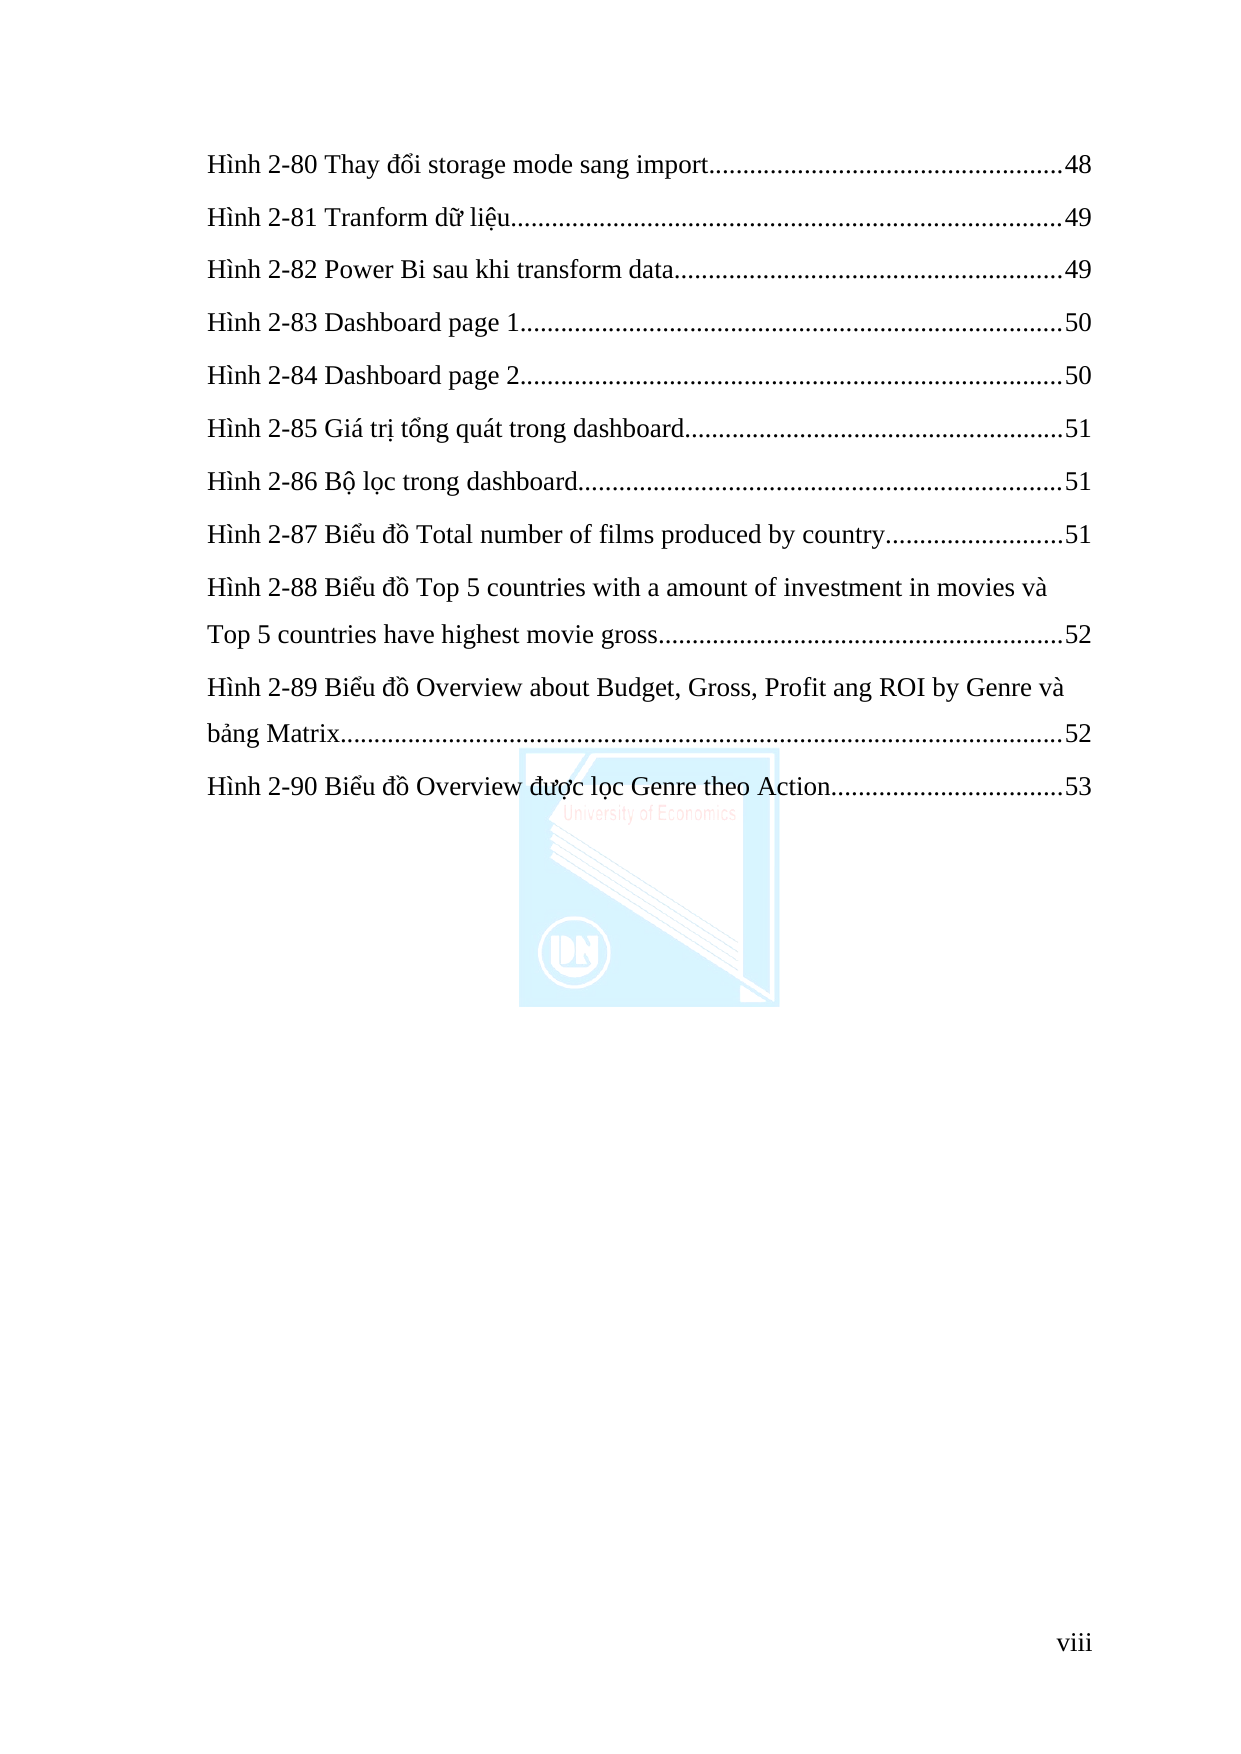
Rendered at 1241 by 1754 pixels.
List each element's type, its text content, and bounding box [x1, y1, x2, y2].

text Hình 2-89 Biểu đồ Overview about Budget, Gross, Profit ang ROI by Genre và bảng Matrix 52 [207, 671, 1092, 748]
text Hình 2-82 Power Bi sau khi transform data 49 [207, 253, 1092, 285]
text Hình 2-85 Giá trị tổng quát trong dashboard 51 [207, 412, 1092, 443]
text Hình 2-87 Biểu đồ Total number of films produced by country 51 [207, 518, 1092, 549]
text Hình 2-90 Biểu đồ Overview được lọc Genre theo Action 53 [207, 770, 1092, 801]
text Hình 2-83 Dashboard page 1 50 [207, 306, 1092, 338]
text Hình 2-81 Tranform dữ liệu 49 [207, 201, 1092, 232]
text Hình 2-80 Thay đổi storage mode sang import 48 [207, 148, 1092, 179]
text Hình 2-88 Biểu đồ Top 5 countries with a amount of investment in movies và Top 5 countries have highest movie gross 52 [207, 571, 1092, 649]
text Hình 2-84 Dashboard page 2 50 [207, 359, 1092, 391]
text Hình 2-86 Bộ lọc trong dashboard 51 [207, 465, 1092, 496]
